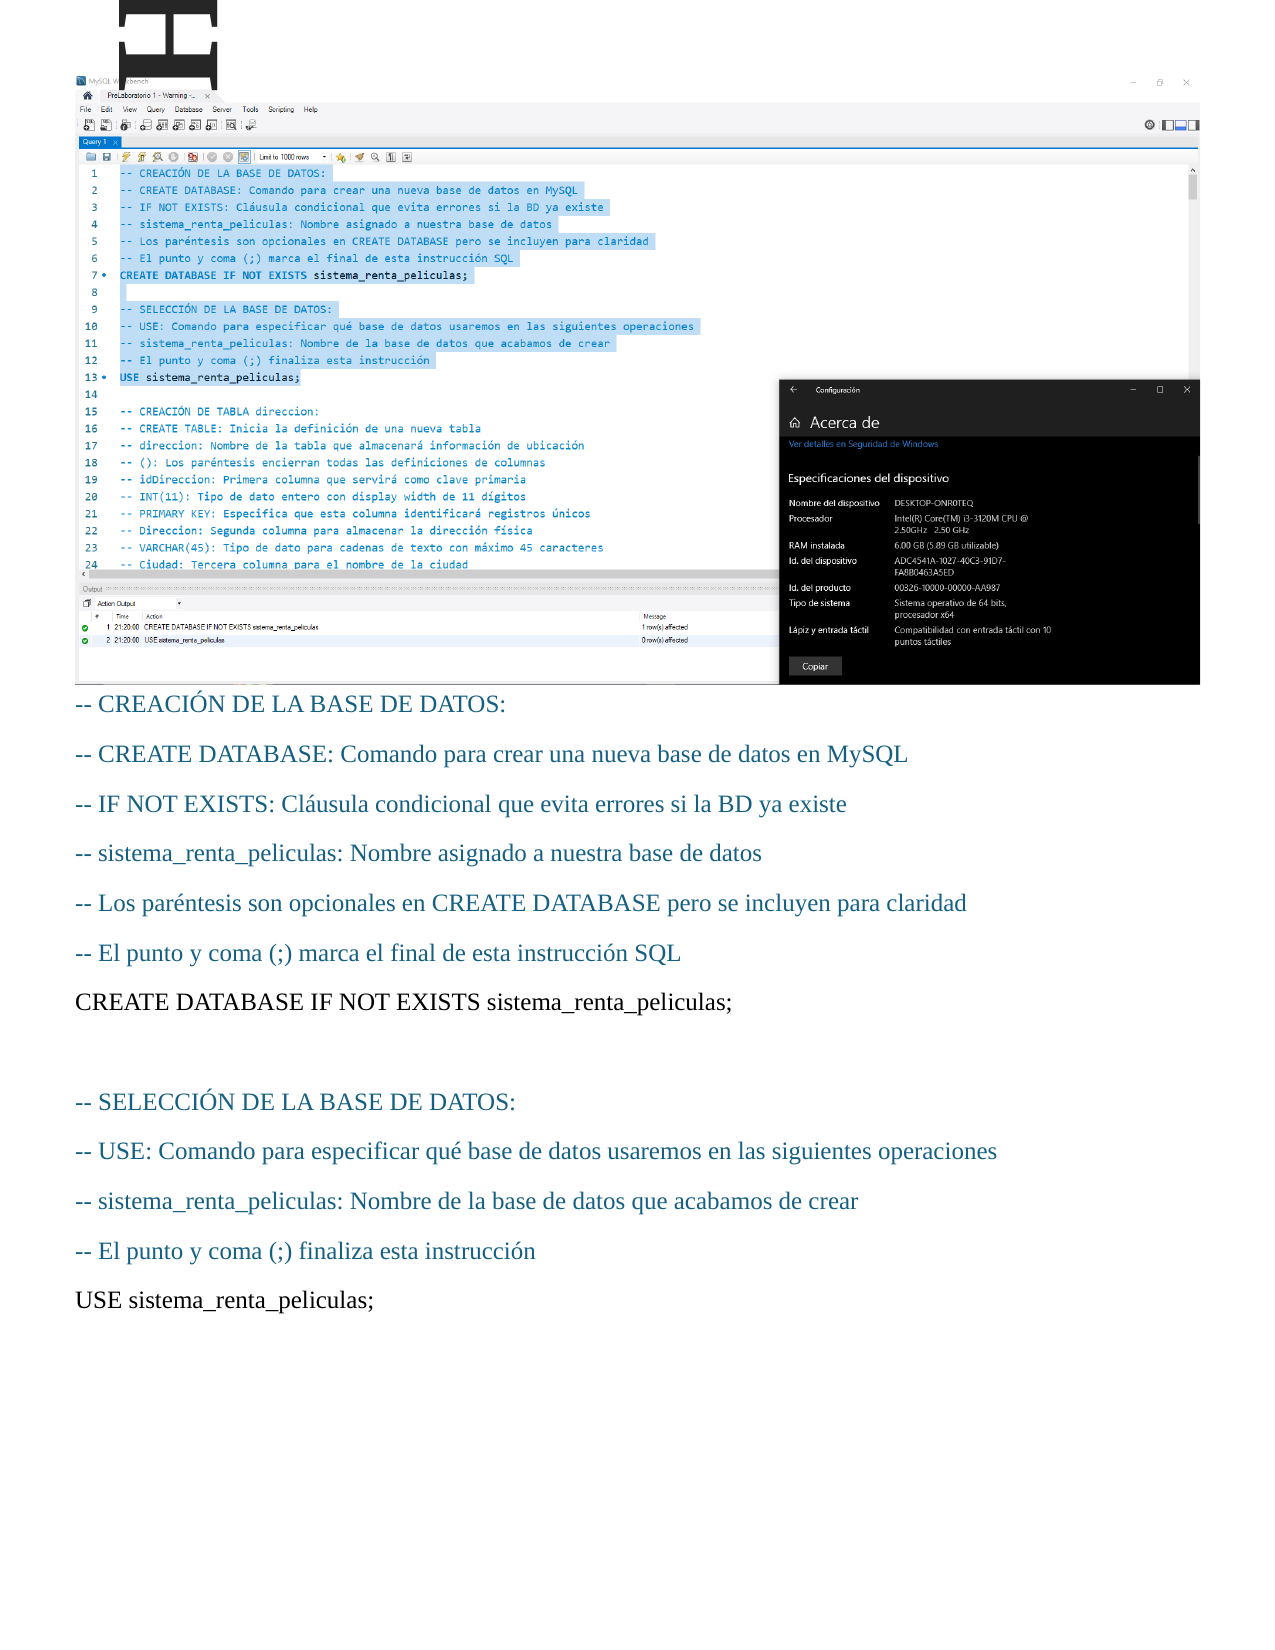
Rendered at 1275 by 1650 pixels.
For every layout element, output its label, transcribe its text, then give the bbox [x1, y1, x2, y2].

text -- CREACIÓN DE LA BASE DE DATOS: [75, 685, 1200, 718]
text CREATE DATABASE IF NOT EXISTS sistema_renta_peliculas; [75, 987, 1200, 1016]
text -- El punto y coma (;) marca el final de esta instrucción SQL [75, 938, 1200, 966]
picture [75, 75, 1200, 685]
text USE sistema_renta_peliculas; [75, 1286, 1200, 1314]
text -- El punto y coma (;) finaliza esta instrucción [75, 1236, 1200, 1264]
text -- USE: Comando para especificar qué base de datos usaremos en las siguientes operaciones [75, 1136, 1200, 1165]
text -- sistema_renta_peliculas: Nombre de la base de datos que acabamos de crear [75, 1186, 1200, 1215]
text -- IF NOT EXISTS: Cláusula condicional que evita errores si la BD ya existe [75, 789, 1200, 817]
text -- SELECCIÓN DE LA BASE DE DATOS: [75, 1087, 1200, 1116]
text -- Los paréntesis son opcionales en CREATE DATABASE pero se incluyen para claridad [75, 888, 1200, 917]
text -- CREATE DATABASE: Comando para crear una nueva base de datos en MySQL [75, 739, 1200, 768]
text -- sistema_renta_peliculas: Nombre asignado a nuestra base de datos [75, 838, 1200, 867]
